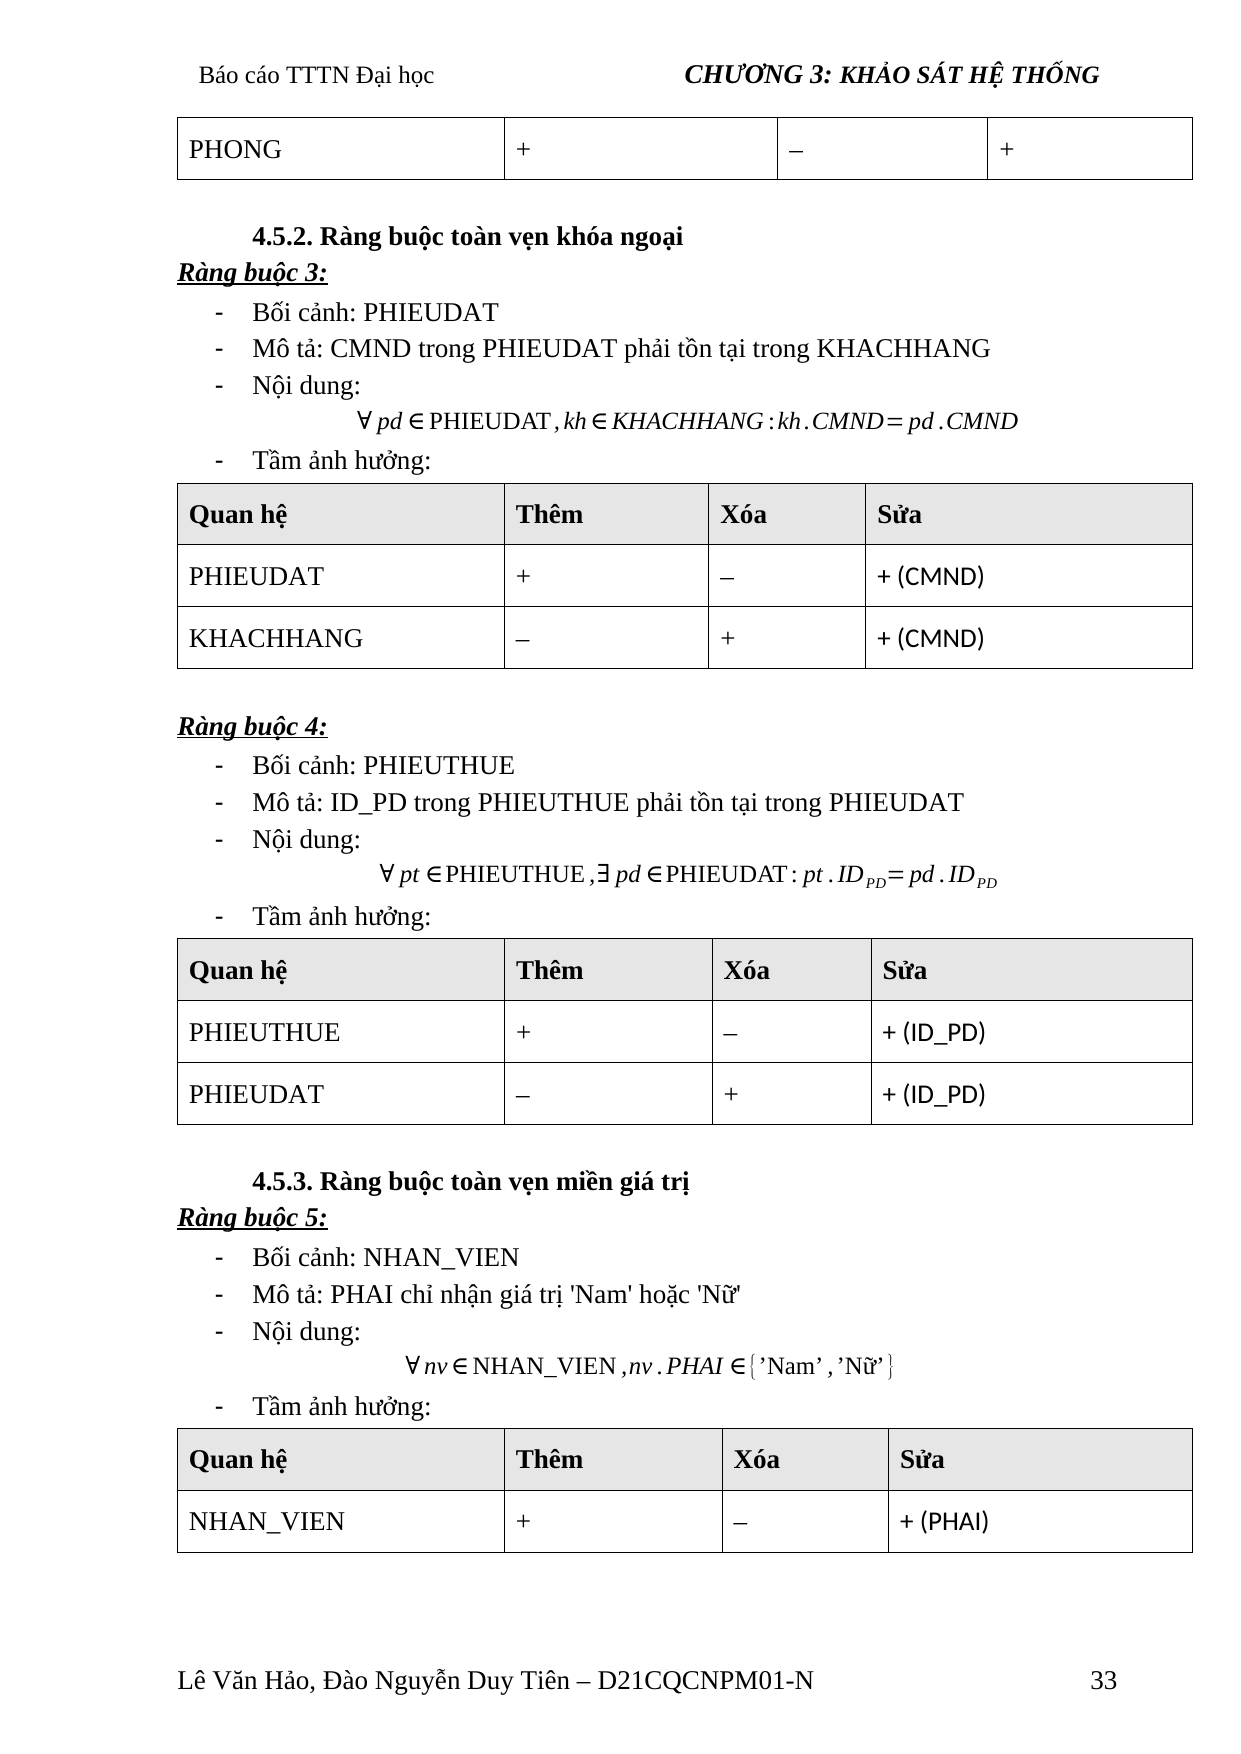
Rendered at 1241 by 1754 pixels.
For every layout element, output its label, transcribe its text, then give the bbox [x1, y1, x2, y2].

table_header Thêm [505, 1429, 722, 1490]
subtitle 4.5.3. Ràng buộc toàn vẹn miền giá trị [252, 1166, 1123, 1197]
table_cell NHAN_VIEN [178, 1491, 504, 1552]
list Bối cảnh: NHAN_VIEN [214, 1237, 1123, 1274]
table_cell + (ID_PD) [872, 1063, 1192, 1124]
table_header Thêm [505, 939, 712, 1000]
table_header Quan hệ [178, 484, 504, 544]
table_cell – [723, 1491, 888, 1552]
table_cell PHIEUDAT [178, 1063, 504, 1124]
list Nội dung: [214, 819, 1123, 856]
table_cell + (ID_PD) [872, 1001, 1192, 1062]
text Ràng buộc 3: [177, 256, 1123, 287]
list Tầm ảnh hưởng: [214, 441, 1123, 478]
list Bối cảnh: PHIEUTHUE [214, 745, 1123, 782]
table_header Xóa [709, 484, 865, 544]
table_cell – [505, 607, 708, 668]
table_header Sửa [889, 1429, 1192, 1490]
list Mô tả: CMND trong PHIEUDAT phải tồn tại trong KHACHHANG [214, 329, 1123, 366]
list Nội dung: [214, 1311, 1123, 1348]
table_cell + (PHAI) [889, 1491, 1192, 1552]
table_cell – [505, 1063, 712, 1124]
table_header Sửa [872, 939, 1192, 1000]
table_cell – [713, 1001, 871, 1062]
list Nội dung: [214, 366, 1123, 403]
list Tầm ảnh hưởng: [214, 897, 1123, 934]
table_cell + [505, 118, 777, 179]
table_cell + (CMND) [866, 607, 1192, 668]
table_header Sửa [866, 484, 1192, 544]
table_cell PHIEUTHUE [178, 1001, 504, 1062]
list Mô tả: ID_PD trong PHIEUTHUE phải tồn tại trong PHIEUDAT [214, 782, 1123, 819]
table_header Quan hệ [178, 1429, 504, 1490]
table_cell + [988, 118, 1192, 179]
text Ràng buộc 4: [177, 709, 1123, 741]
table_cell + (CMND) [866, 545, 1192, 606]
table_cell PHIEUDAT [178, 545, 504, 606]
table_header Thêm [505, 484, 708, 544]
table_cell + [505, 1001, 712, 1062]
subtitle 4.5.2. Ràng buộc toàn vẹn khóa ngoại [252, 220, 1123, 252]
list Bối cảnh: PHIEUDAT [214, 292, 1123, 329]
table_cell + [713, 1063, 871, 1124]
table_cell – [778, 118, 987, 179]
table_cell PHONG [178, 118, 504, 179]
table_header Xóa [723, 1429, 888, 1490]
table_cell KHACHHANG [178, 607, 504, 668]
table_header Xóa [713, 939, 871, 1000]
list Mô tả: PHAI chỉ nhận giá trị 'Nam' hoặc 'Nữ' [214, 1274, 1123, 1311]
table_cell + [505, 1491, 722, 1552]
table_header Quan hệ [178, 939, 504, 1000]
text Ràng buộc 5: [177, 1201, 1123, 1232]
table_cell + [709, 607, 865, 668]
table_cell – [709, 545, 865, 606]
table_cell + [505, 545, 708, 606]
list Tầm ảnh hưởng: [214, 1386, 1123, 1423]
